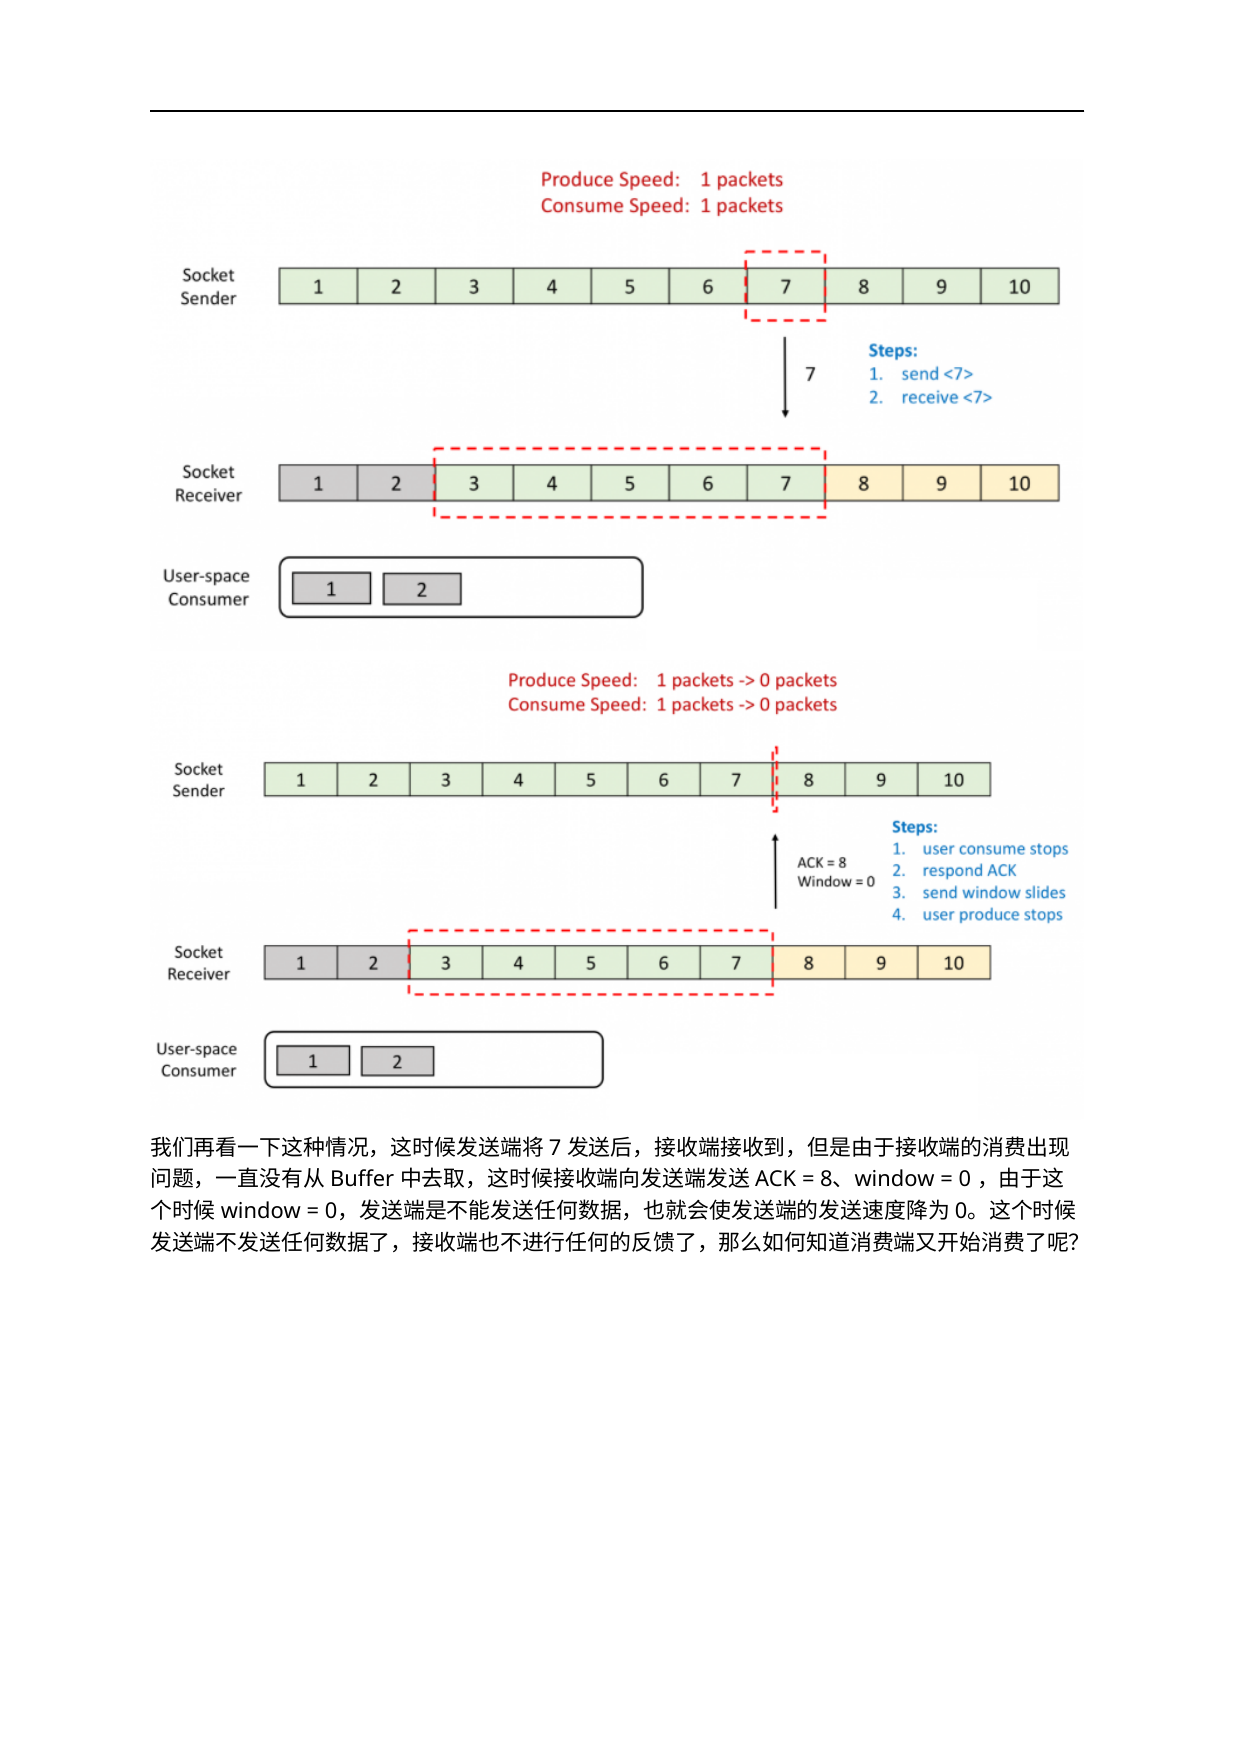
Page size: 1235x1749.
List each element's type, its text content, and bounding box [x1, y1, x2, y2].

picture [150, 660, 1084, 1120]
picture [150, 159, 1084, 651]
text 我们再看一下这种情况，这时候发送端将 7 发送后，接收端接收到，但是由于接收端的消费出现问题，一直没有从 Buffer 中去取，这时候接收端向发送端发送 ACK = 8、window = 0 ，由于这个时候 window = 0，发送端是不能发送任何数据，也就会使发送端的发送速度降为 0。这个时候发送端不发送任何数据了，接收端也不进行任何的反馈了，那么如何知道消费端又开始消费了呢？ [150, 1129, 1084, 1256]
